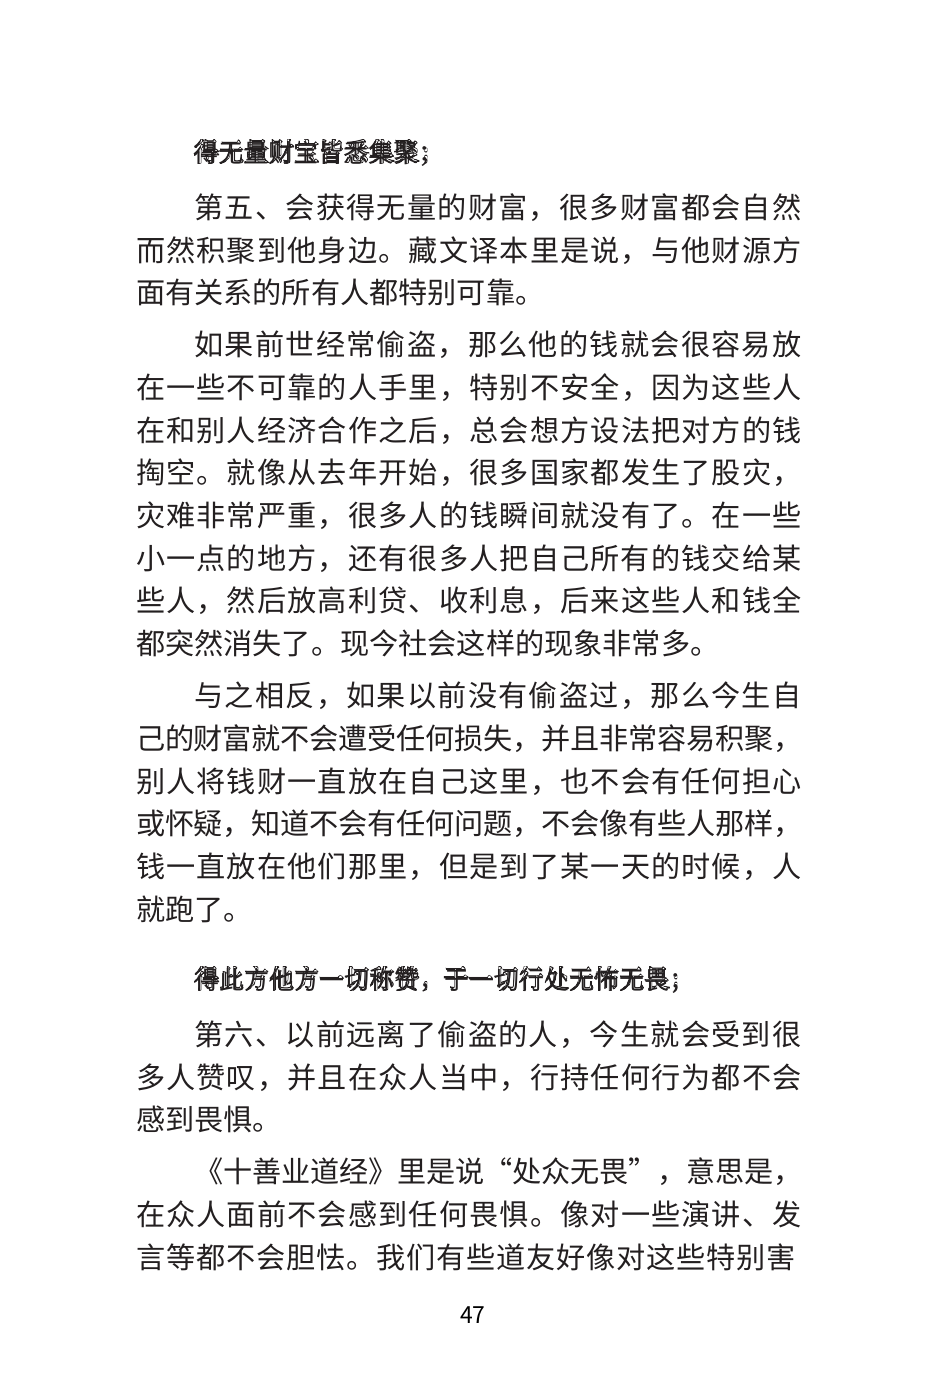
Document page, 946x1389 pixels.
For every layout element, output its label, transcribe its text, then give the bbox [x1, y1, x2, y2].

text 如果前世经常偷盗，那么他的钱就会很容易放在一些不可靠的人手里，特别不安全，因为这些人在和别人经济合作之后，总会想方设法把对方的钱掏空。就像从去年开始，很多国家都发生了股灾， 灾难非常严重，很多人的钱瞬间就没有了。在一些小一点的地方，还有很多人把自己所有的钱交给某些人，然后放高利贷、收利息，后来这些人和钱全都突然消失了。现今社会这样的现象非常多。 [136, 322, 803, 663]
text 第五、会获得无量的财富，很多财富都会自然而然积聚到他身边。藏文译本里是说，与他财源方面有关系的所有人都特别可靠。 [136, 184, 803, 312]
text 第六、以前远离了偷盗的人，今生就会受到很多人赞叹，并且在众人当中，行持任何行为都不会感到畏惧。 [136, 1012, 803, 1139]
text 得此方他方一切称赞，于一切行处无怖无畏； [154, 961, 735, 997]
text 《十善业道经》里是说“处众无畏”，意思是， 在众人面前不会感到任何畏惧。像对一些演讲、发言等都不会胆怯。我们有些道友好像对这些特别害 [136, 1149, 803, 1276]
text 与之相反，如果以前没有偷盗过，那么今生自己的财富就不会遭受任何损失，并且非常容易积聚， 别人将钱财一直放在自己这里，也不会有任何担心或怀疑，知道不会有任何问题，不会像有些人那样， 钱一直放在他们那里，但是到了某一天的时候，人就跑了。 [136, 673, 803, 929]
text 得无量财宝皆悉集聚； [194, 134, 835, 170]
